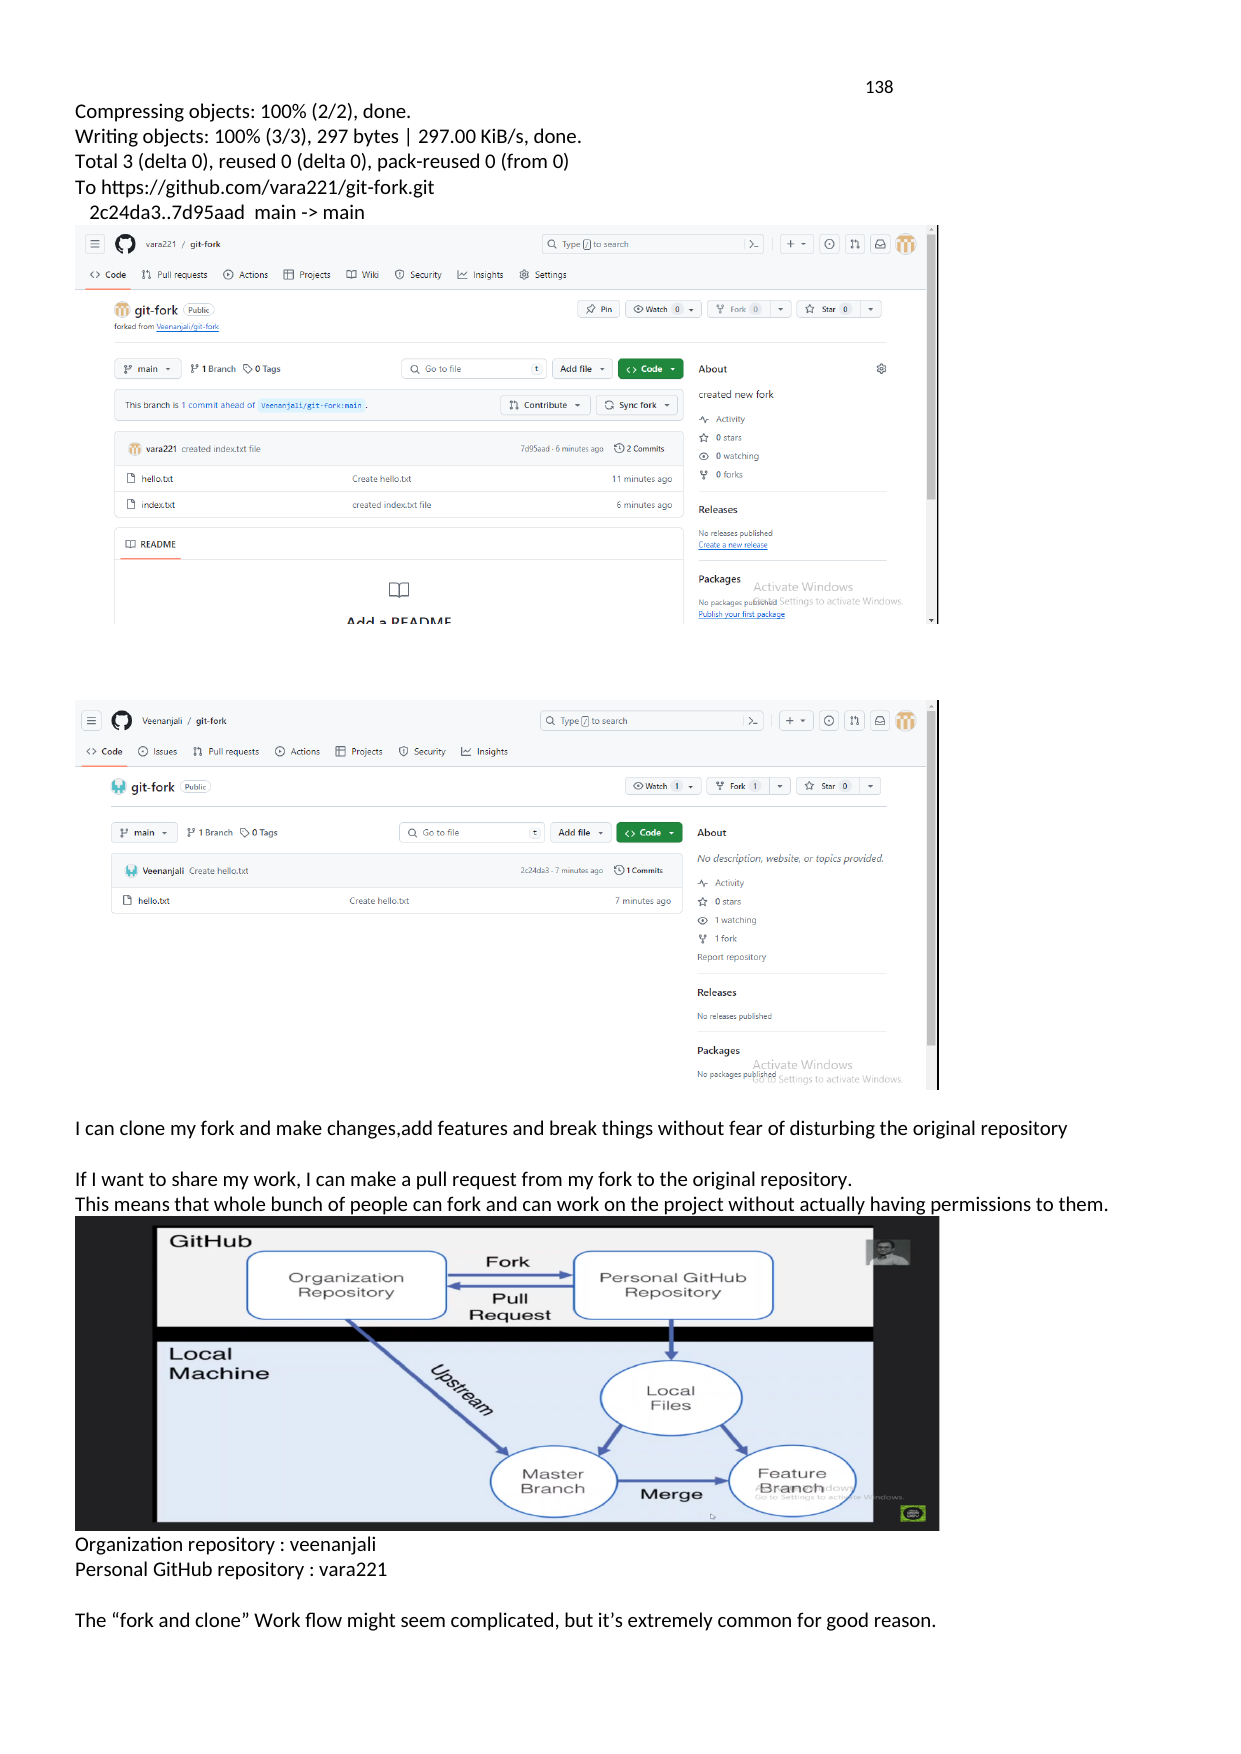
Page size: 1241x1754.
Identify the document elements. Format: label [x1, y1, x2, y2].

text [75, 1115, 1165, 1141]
picture [75, 700, 939, 1090]
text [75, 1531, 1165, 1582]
picture [75, 225, 939, 624]
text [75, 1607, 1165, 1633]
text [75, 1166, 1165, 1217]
picture [75, 1216, 940, 1531]
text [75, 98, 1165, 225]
